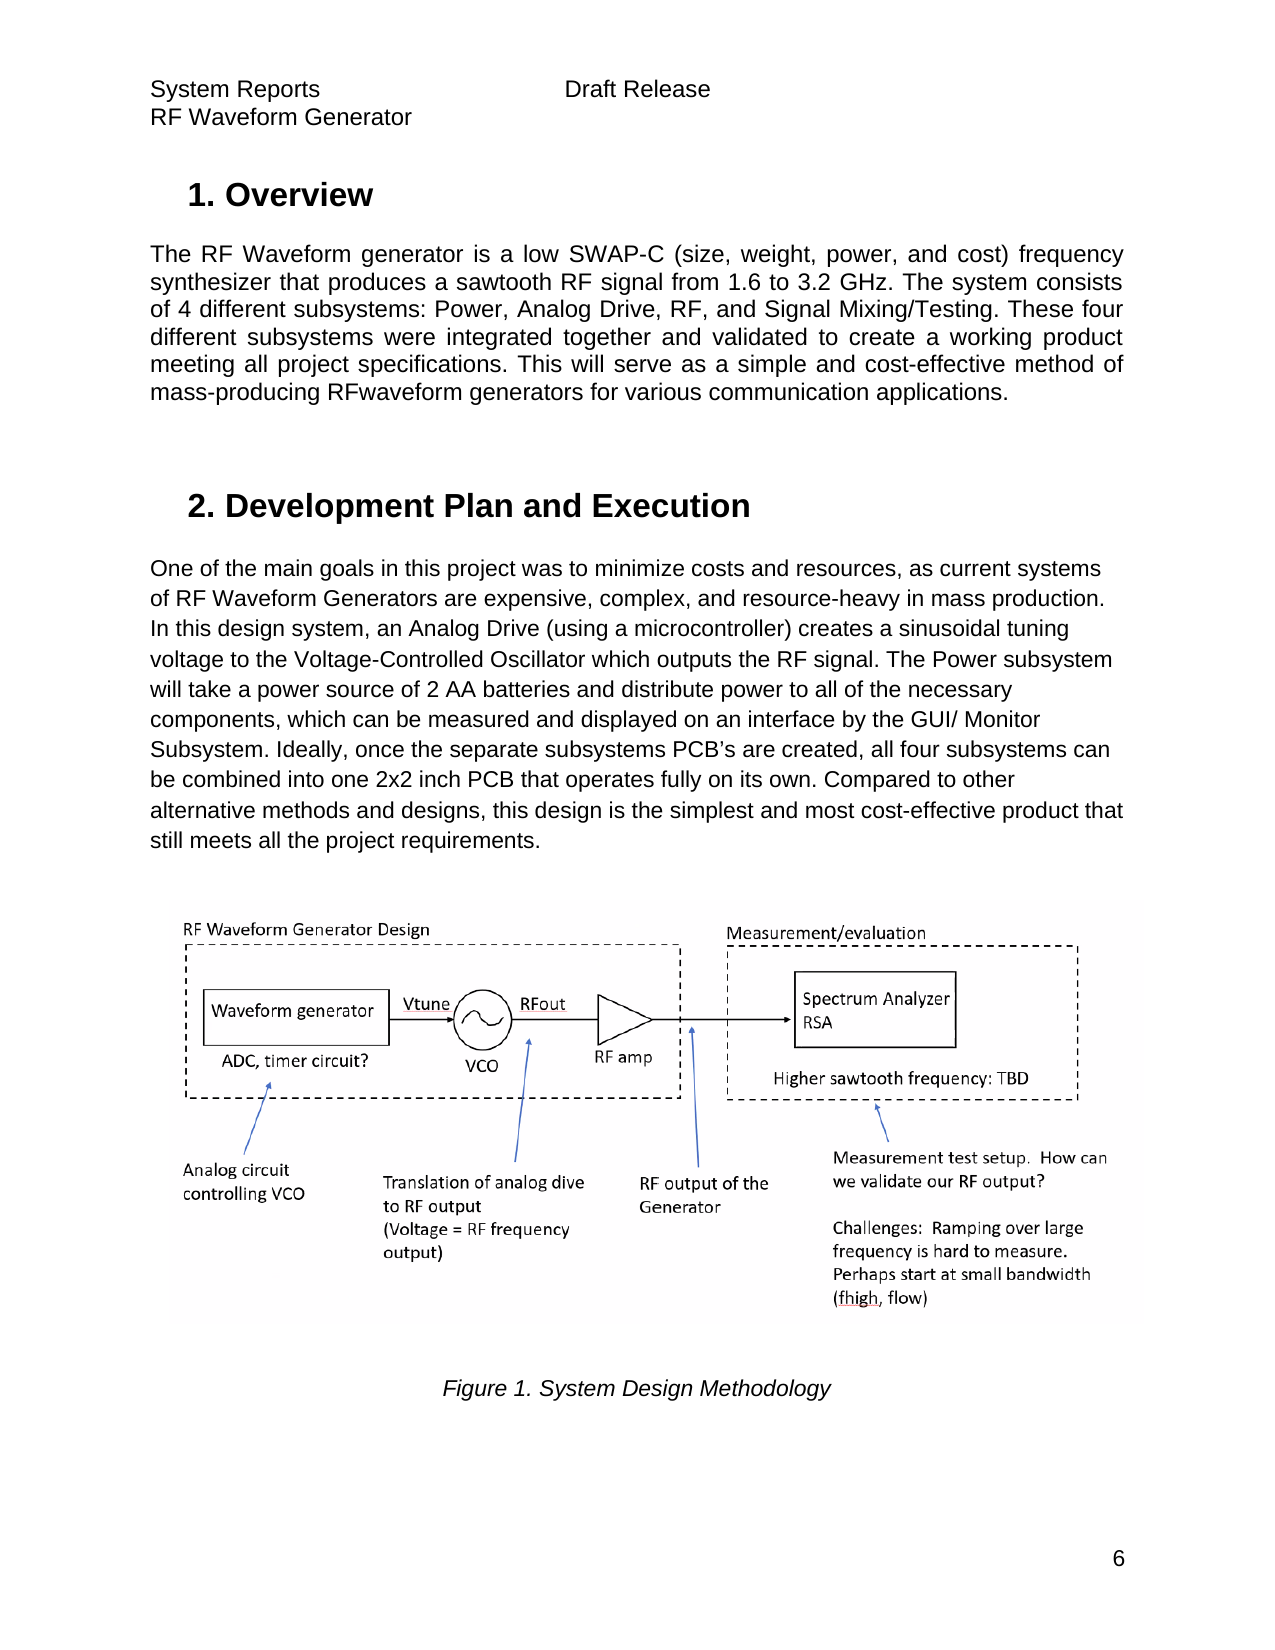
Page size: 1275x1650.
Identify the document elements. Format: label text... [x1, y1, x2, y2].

subtitle Development Plan and Execution [187, 486, 1125, 524]
text The RF Waveform generator is a low SWAP-C (size, weight, power, and cost) frequency synthesizer that produces a sawtooth RF signal from 1.6 to 3.2 GHz. The system consists of 4 different subsystems: Power, Analog Drive, RF, and Signal Mixing/Testing. These four different subsystems were integrated together and validated to create a working product meeting all project specifications. This will serve as a simple and cost-effective method of mass-producing RFwaveform generators for various communication applications. [150, 240, 1125, 406]
text One of the main goals in this project was to minimize costs and resources, as current systems of RF Waveform Generators are expensive, complex, and resource-heavy in mass production. In this design system, an Analog Drive (using a microcontroller) creates a sinusoidal tuning voltage to the Voltage-Controlled Oscillator which outputs the RF signal. The Power subsystem will take a power source of 2 AA batteries and distribute power to all of the necessary components, which can be measured and displayed on an interface by the GUI/ Monitor Subsystem. Ideally, once the separate subsystems PCB’s are created, all four subsystems can be combined into one 2x2 inch PCB that operates fully on its own. Compared to other alternative methods and designs, this design is the simplest and most cost-effective product that still meets all the project requirements. [150, 555, 1125, 853]
picture [168, 900, 1144, 1324]
subtitle Overview [187, 175, 1125, 213]
